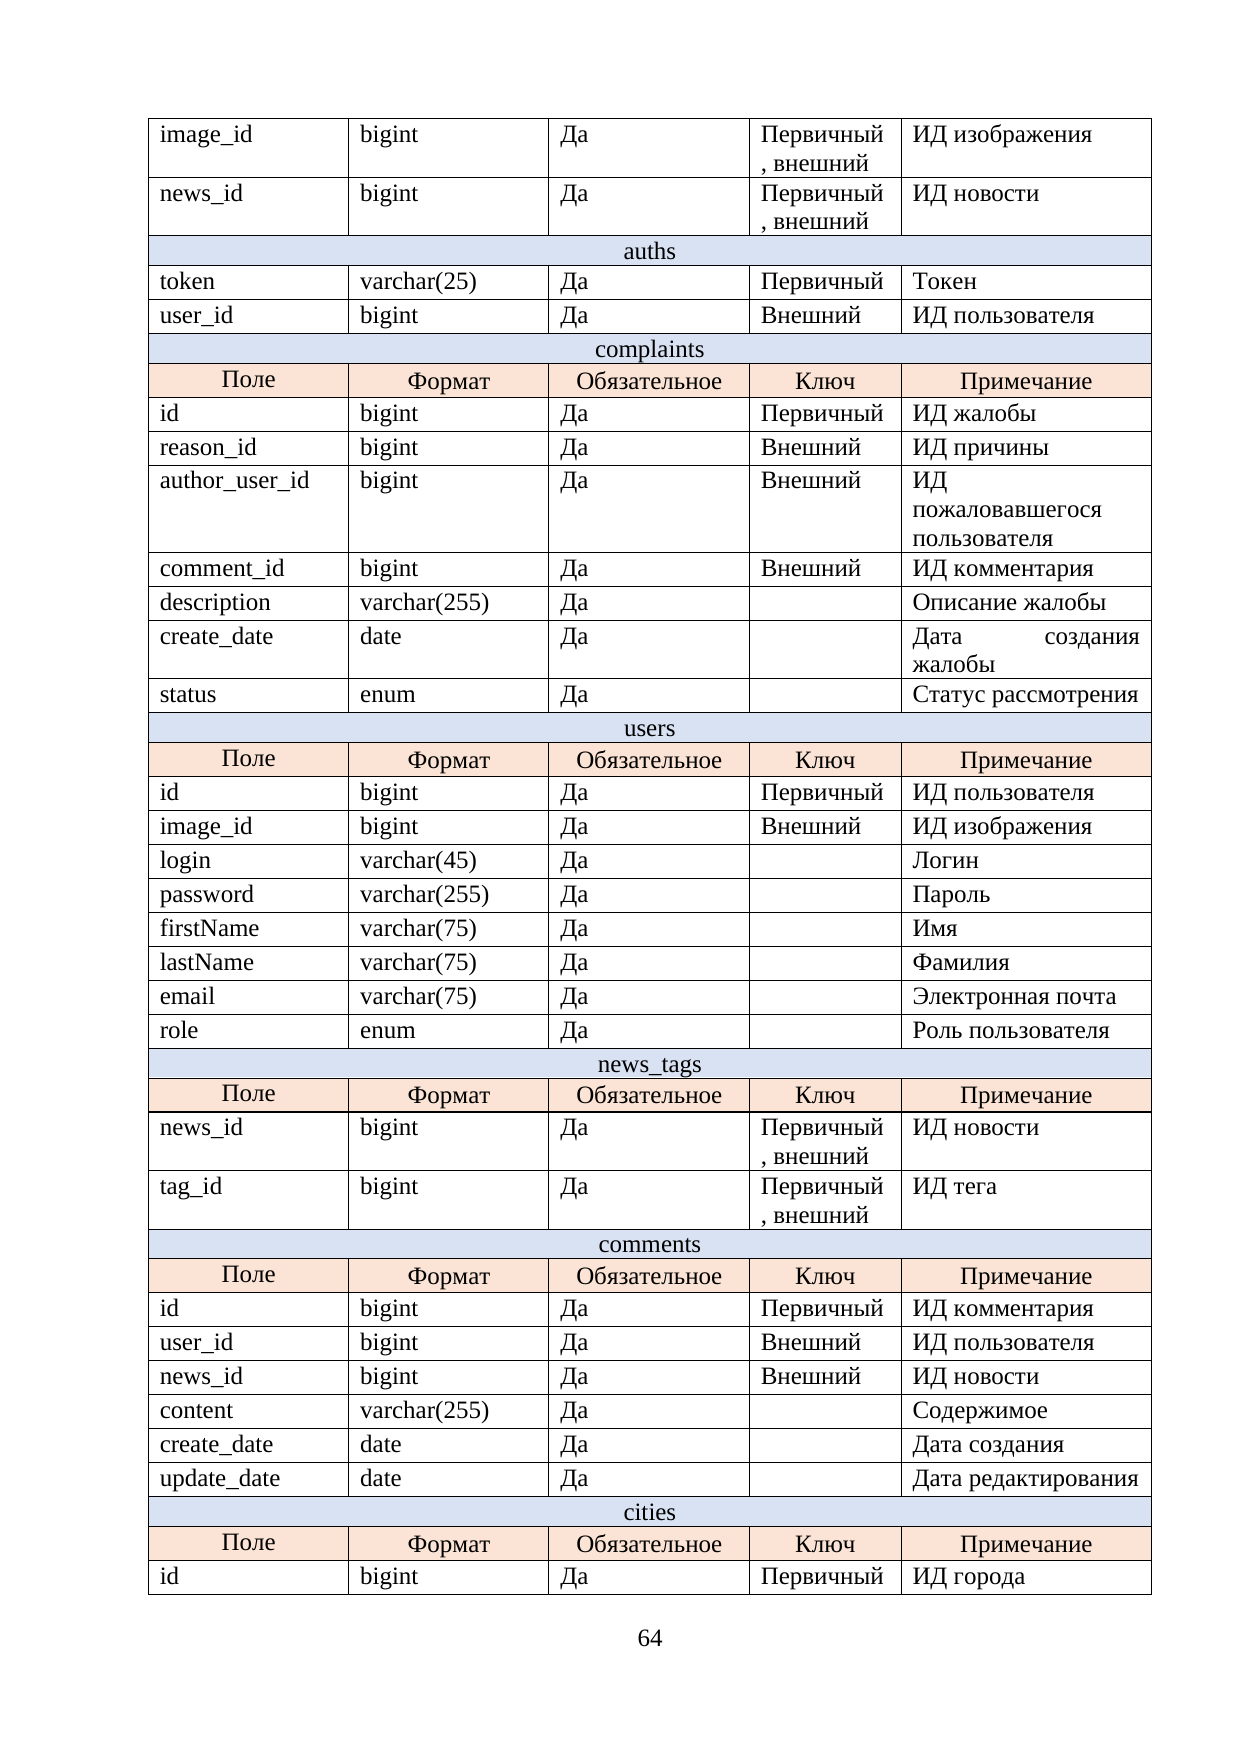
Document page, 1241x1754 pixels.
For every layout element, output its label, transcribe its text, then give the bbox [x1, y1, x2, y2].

table_cell ИД города [902, 1561, 1151, 1594]
table_cell complaints [149, 334, 1151, 363]
table_cell comments [149, 1230, 1151, 1258]
table_cell [750, 981, 901, 1014]
table_cell Да [549, 119, 749, 177]
table_cell news_id [149, 1361, 348, 1394]
table_cell news_id [149, 178, 348, 235]
table_cell Первичный, внешний [750, 1113, 901, 1170]
table_cell Да [549, 1171, 749, 1228]
table_cell user_id [149, 1327, 348, 1360]
table_cell Внешний [750, 1361, 901, 1394]
table_cell ИД пользователя [902, 1327, 1151, 1360]
table_cell Первичный, внешний [750, 1171, 901, 1228]
table_cell Первичный [750, 266, 901, 299]
table_cell Внешний [750, 432, 901, 464]
table_cell Да [549, 777, 749, 810]
table_cell Да [549, 811, 749, 844]
table_cell Да [549, 913, 749, 946]
table_cell Первичный [750, 1561, 901, 1594]
table_cell user_id [149, 300, 348, 333]
table_cell bigint [349, 432, 548, 464]
table_cell Дата редактирования [902, 1463, 1151, 1496]
table_cell Поле [149, 1527, 348, 1560]
table_cell ИД новости [902, 178, 1151, 235]
table_cell Ключ [750, 1259, 901, 1292]
table_cell id [149, 777, 348, 810]
table_cell Примечание [902, 364, 1151, 397]
table_cell bigint [349, 178, 548, 235]
table_cell Примечание [902, 1527, 1151, 1560]
table_cell image_id [149, 811, 348, 844]
table_cell Ключ [750, 1527, 901, 1560]
table_cell Поле [149, 1259, 348, 1292]
table_cell Да [549, 1293, 749, 1326]
table_cell Поле [149, 364, 348, 397]
table_cell ИД комментария [902, 1293, 1151, 1326]
table_cell bigint [349, 1327, 548, 1360]
table_cell Обязательное [549, 1079, 749, 1111]
table_cell login [149, 845, 348, 878]
table_cell Примечание [902, 1259, 1151, 1292]
table_cell Первичный [750, 1293, 901, 1326]
table_cell bigint [349, 300, 548, 333]
table_cell Первичный [750, 398, 901, 431]
table_cell date [349, 621, 548, 678]
table_cell content [149, 1395, 348, 1428]
table_cell ИД пользователя [902, 300, 1151, 333]
table_cell Первичный, внешний [750, 178, 901, 235]
table_cell Имя [902, 913, 1151, 946]
table_cell Логин [902, 845, 1151, 878]
table_cell Формат [349, 1259, 548, 1292]
table_cell varchar(75) [349, 981, 548, 1014]
table_cell Да [549, 1327, 749, 1360]
table_cell varchar(75) [349, 913, 548, 946]
table_cell Да [549, 1429, 749, 1462]
table_cell Обязательное [549, 1527, 749, 1560]
table_cell bigint [349, 811, 548, 844]
table_cell bigint [349, 398, 548, 431]
table_cell bigint [349, 1113, 548, 1170]
table_cell Да [549, 621, 749, 678]
table_cell Да [549, 947, 749, 980]
table_cell varchar(25) [349, 266, 548, 299]
table_cell [750, 947, 901, 980]
table_cell Формат [349, 743, 548, 776]
table_cell Да [549, 679, 749, 712]
table_cell auths [149, 236, 1151, 265]
table_cell [750, 1015, 901, 1048]
table_cell Фамилия [902, 947, 1151, 980]
table_cell Роль пользователя [902, 1015, 1151, 1048]
table_cell lastName [149, 947, 348, 980]
table_cell Пароль [902, 879, 1151, 912]
table_cell news_id [149, 1113, 348, 1170]
table_cell ИД жалобы [902, 398, 1151, 431]
table_cell description [149, 587, 348, 620]
table_cell Да [549, 879, 749, 912]
table_cell Да [549, 1113, 749, 1170]
table_cell Содержимое [902, 1395, 1151, 1428]
table_cell bigint [349, 1293, 548, 1326]
table_cell enum [349, 1015, 548, 1048]
table_cell Формат [349, 1527, 548, 1560]
table_cell create_date [149, 1429, 348, 1462]
table_cell tag_id [149, 1171, 348, 1228]
table_cell Да [549, 466, 749, 552]
table_cell ИД пожаловавшегося пользователя [902, 466, 1151, 552]
table_cell ИД новости [902, 1113, 1151, 1170]
table_cell bigint [349, 1561, 548, 1594]
table_cell bigint [349, 1361, 548, 1394]
table_cell Первичный [750, 777, 901, 810]
table_cell [750, 621, 901, 678]
table_cell Примечание [902, 743, 1151, 776]
table_cell varchar(75) [349, 947, 548, 980]
table_cell id [149, 1293, 348, 1326]
table_cell Электронная почта [902, 981, 1151, 1014]
table_cell id [149, 398, 348, 431]
table_cell Да [549, 1361, 749, 1394]
table_cell ИД изображения [902, 119, 1151, 177]
table_cell [750, 587, 901, 620]
table_cell cities [149, 1497, 1151, 1526]
table_cell Первичный, внешний [750, 119, 901, 177]
table_cell token [149, 266, 348, 299]
table_cell [750, 679, 901, 712]
table_cell bigint [349, 553, 548, 586]
table_cell Внешний [750, 553, 901, 586]
table_cell ИД комментария [902, 553, 1151, 586]
table_cell comment_id [149, 553, 348, 586]
table_cell firstName [149, 913, 348, 946]
table_cell Внешний [750, 466, 901, 552]
table_cell news_tags [149, 1049, 1151, 1077]
table_cell date [349, 1463, 548, 1496]
table_cell Ключ [750, 364, 901, 397]
table_cell Внешний [750, 1327, 901, 1360]
table_cell Поле [149, 743, 348, 776]
table_cell Ключ [750, 1079, 901, 1111]
table_cell Внешний [750, 300, 901, 333]
table_cell email [149, 981, 348, 1014]
table_cell Дата создания [902, 1429, 1151, 1462]
table_cell Статус рассмотрения [902, 679, 1151, 712]
table_cell Да [549, 587, 749, 620]
table_cell Да [549, 432, 749, 464]
table_cell bigint [349, 1171, 548, 1228]
table_cell create_date [149, 621, 348, 678]
table_cell varchar(255) [349, 1395, 548, 1428]
table_cell update_date [149, 1463, 348, 1496]
table_cell users [149, 713, 1151, 742]
table_cell [750, 879, 901, 912]
table_cell Да [549, 178, 749, 235]
table_cell bigint [349, 466, 548, 552]
table_cell ИД пользователя [902, 777, 1151, 810]
table_cell reason_id [149, 432, 348, 464]
table_cell [750, 1429, 901, 1462]
table_cell status [149, 679, 348, 712]
table_cell Да [549, 981, 749, 1014]
table_cell Дата создания жалобы [902, 621, 1151, 678]
table_cell Да [549, 553, 749, 586]
table_cell role [149, 1015, 348, 1048]
table_cell bigint [349, 119, 548, 177]
table_cell bigint [349, 777, 548, 810]
table_cell Да [549, 266, 749, 299]
table_cell Да [549, 300, 749, 333]
table_cell Внешний [750, 811, 901, 844]
table_cell Да [549, 845, 749, 878]
table_cell varchar(255) [349, 587, 548, 620]
table_cell Формат [349, 364, 548, 397]
table_cell date [349, 1429, 548, 1462]
table_cell [750, 913, 901, 946]
table_cell [750, 1395, 901, 1428]
table_cell ИД новости [902, 1361, 1151, 1394]
table_cell password [149, 879, 348, 912]
table_cell id [149, 1561, 348, 1594]
table_cell Обязательное [549, 364, 749, 397]
table_cell [750, 1463, 901, 1496]
table_cell Обязательное [549, 1259, 749, 1292]
table_cell Токен [902, 266, 1151, 299]
table_cell Да [549, 398, 749, 431]
table_cell varchar(45) [349, 845, 548, 878]
table_cell Обязательное [549, 743, 749, 776]
table_cell Да [549, 1015, 749, 1048]
table_cell ИД тега [902, 1171, 1151, 1228]
table_cell enum [349, 679, 548, 712]
table_cell ИД причины [902, 432, 1151, 464]
table_cell Описание жалобы [902, 587, 1151, 620]
table_cell Поле [149, 1079, 348, 1111]
table_cell Примечание [902, 1079, 1151, 1111]
table_cell author_user_id [149, 466, 348, 552]
table_cell image_id [149, 119, 348, 177]
table_cell varchar(255) [349, 879, 548, 912]
table_cell Да [549, 1463, 749, 1496]
table_cell ИД изображения [902, 811, 1151, 844]
table_cell [750, 845, 901, 878]
table_cell Да [549, 1561, 749, 1594]
table_cell Да [549, 1395, 749, 1428]
table_cell Ключ [750, 743, 901, 776]
table_cell Формат [349, 1079, 548, 1111]
